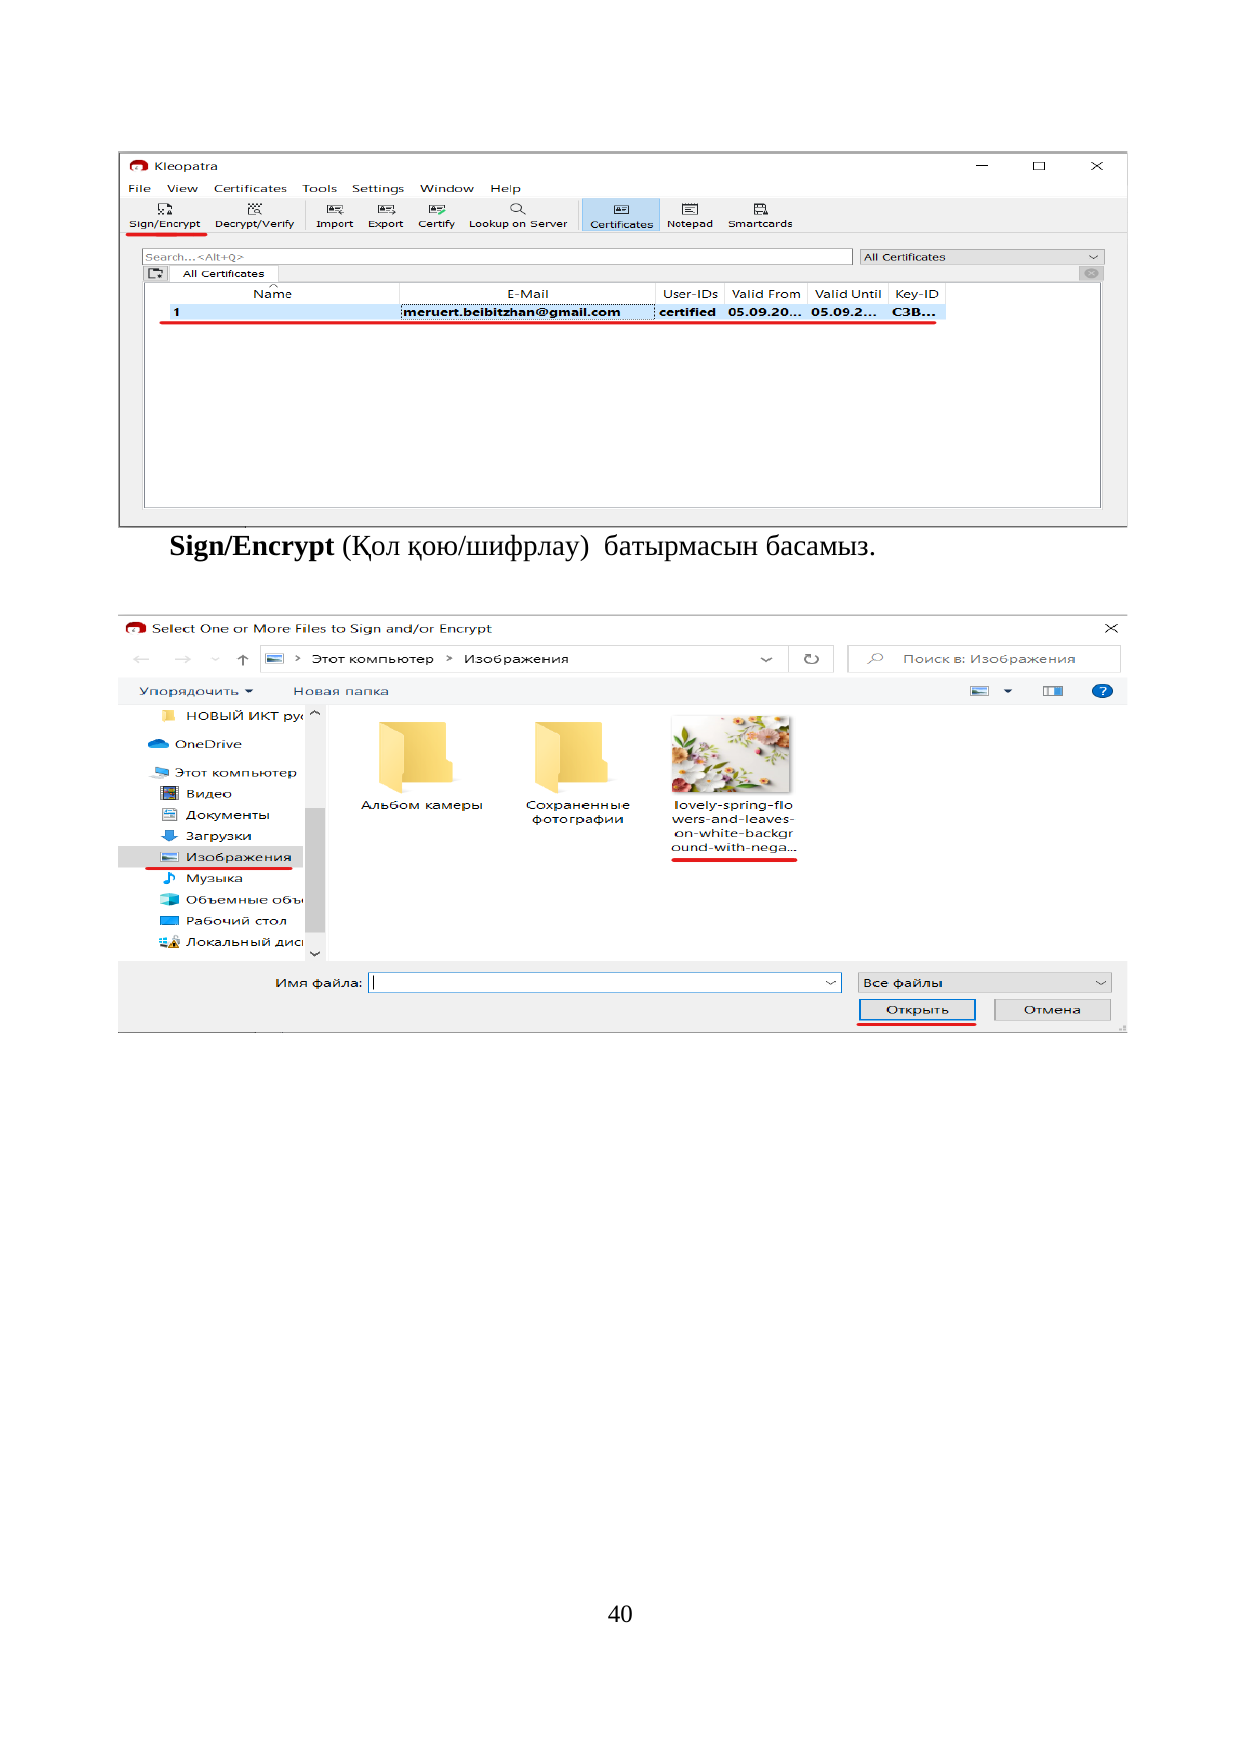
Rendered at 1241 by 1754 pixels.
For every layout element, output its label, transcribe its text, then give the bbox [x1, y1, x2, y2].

picture [118, 614, 1128, 1033]
picture [118, 151, 1128, 528]
text Sign/Encrypt (Қол қою/шифрлау) батырмасын басамыз. [118, 528, 1122, 561]
